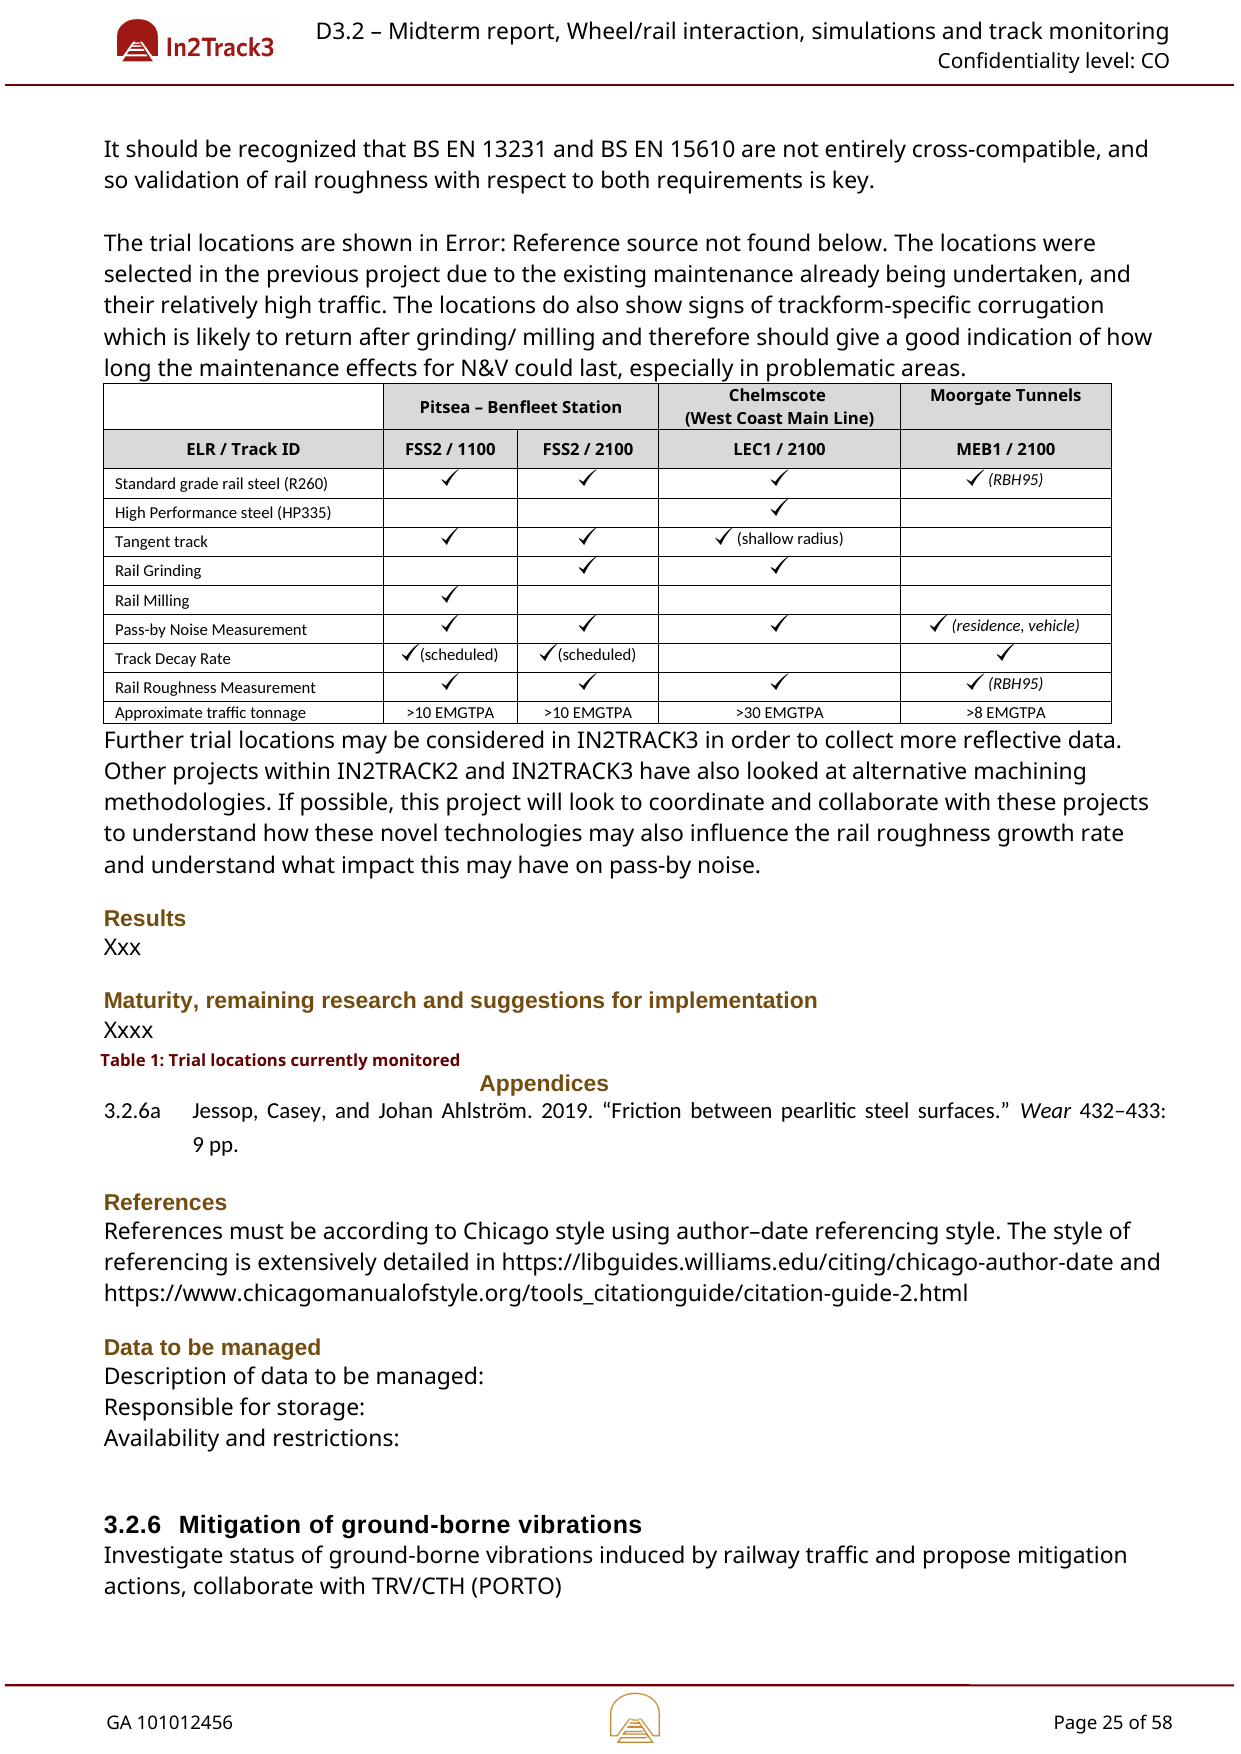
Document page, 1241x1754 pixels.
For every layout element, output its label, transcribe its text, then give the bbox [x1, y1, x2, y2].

table_cell [384, 528, 517, 556]
table_cell MEB1 / 2100 [901, 430, 1111, 468]
table_header Moorgate Tunnels [901, 384, 1111, 429]
text Xxx [103, 931, 1167, 962]
picture [996, 644, 1015, 661]
text Further trial locations may be considered in IN2TRACK3 in order to collect more reflective data. Other projects within IN2TRACK2 and IN2TRACK3 have also looked at alternative machining methodologies. If possible, this project will look to coordinate and collaborate with these projects to understand how these novel technologies may also influence the rail roughness growth rate and understand what impact this may have on pass-by noise. [103, 723, 1167, 880]
table_cell [518, 469, 658, 498]
table_cell Standard grade rail steel (R260) [104, 469, 383, 498]
picture [441, 673, 459, 690]
table_cell [518, 528, 658, 556]
picture [441, 527, 459, 545]
picture [441, 469, 459, 486]
table_cell [659, 499, 900, 527]
picture [578, 615, 597, 632]
picture [770, 615, 789, 632]
table_cell [901, 557, 1111, 585]
table_cell LEC1 / 2100 [659, 430, 900, 468]
table_cell [659, 644, 900, 672]
table_cell [384, 557, 517, 585]
table_cell (RBH95) [901, 673, 1111, 701]
picture [770, 498, 789, 516]
picture [578, 469, 597, 486]
picture [578, 527, 597, 545]
picture [401, 644, 420, 661]
subtitle Maturity, remaining research and suggestions for implementation [103, 987, 1167, 1014]
table_cell [901, 586, 1111, 614]
picture [770, 556, 789, 574]
table_cell >10 EMGTPA [518, 702, 658, 722]
table_cell Rail Grinding [104, 557, 383, 585]
table_cell Approximate traffic tonnage [104, 702, 383, 722]
subtitle Mitigation of ground-borne vibrations [103, 1510, 1167, 1539]
text It should be recognized that BS EN 13231 and BS EN 15610 are not entirely cross-compatible, and so validation of rail roughness with respect to both requirements is key. [103, 133, 1167, 195]
text Table 1: Trial locations currently monitored [100, 1049, 460, 1072]
text Availability and restrictions: [103, 1422, 1167, 1454]
table_cell [518, 615, 658, 643]
table_cell FSS2 / 2100 [518, 430, 658, 468]
picture [578, 673, 597, 690]
table_cell [659, 557, 900, 585]
table_cell >10 EMGTPA [384, 702, 517, 722]
text The trial locations are shown in Table 1 below. The locations were selected in the previous project due to the existing maintenance already being undertaken, and their relatively high traffic. The locations do also show signs of trackform-specific corrugation which is likely to return after grinding/ milling and therefore should give a good indication of how long the maintenance effects for N&V could last, especially in problematic areas. [103, 227, 1167, 383]
table_cell [384, 499, 517, 527]
text Xxxx [103, 1014, 1167, 1045]
picture [929, 615, 948, 632]
text Description of data to be managed: [103, 1360, 1167, 1391]
table_header Pitsea – Benfleet Station [384, 384, 658, 429]
table_cell >8 EMGTPA [901, 702, 1111, 722]
table_cell High Performance steel (HP335) [104, 499, 383, 527]
table_cell (scheduled) [384, 644, 517, 672]
table_cell [659, 469, 900, 498]
table_cell [901, 499, 1111, 527]
picture [441, 615, 459, 632]
text Responsible for storage: [103, 1391, 1167, 1422]
table_header Chelmscote (West Coast Main Line) [659, 384, 900, 429]
table_cell Rail Milling [104, 586, 383, 614]
table_cell (RBH95) [901, 469, 1111, 498]
table_cell [384, 586, 517, 614]
subtitle Results [103, 905, 1167, 931]
table_cell [384, 673, 517, 701]
table_cell (shallow radius) [659, 528, 900, 556]
table_cell [901, 528, 1111, 556]
table_cell (residence, vehicle) [901, 615, 1111, 643]
picture [966, 673, 984, 690]
table_cell [659, 673, 900, 701]
subtitle Appendices [103, 1070, 1167, 1096]
table_cell [659, 615, 900, 643]
picture [770, 673, 789, 690]
table_cell [384, 469, 517, 498]
table_cell Track Decay Rate [104, 644, 383, 672]
table_cell [518, 499, 658, 527]
table_cell [518, 557, 658, 585]
picture [966, 469, 984, 486]
subtitle Data to be managed [103, 1333, 1167, 1360]
table_cell (scheduled) [518, 644, 658, 672]
table_cell ELR / Track ID [104, 430, 383, 468]
picture [715, 527, 733, 545]
table_header [104, 384, 383, 429]
table_cell Rail Roughness Measurement [104, 673, 383, 701]
table_cell Tangent track [104, 528, 383, 556]
table_cell [384, 615, 517, 643]
picture [114, 14, 276, 65]
table_cell [901, 644, 1111, 672]
subtitle References [103, 1188, 1167, 1215]
picture [539, 644, 558, 661]
table_cell FSS2 / 1100 [384, 430, 517, 468]
table_cell [518, 673, 658, 701]
text References must be according to Chicago style using author–date referencing style. The style of referencing is extensively detailed in https://libguides.williams.edu/citing/chicago-author-date and https://www.chicagomanualofstyle.org/tools_citationguide/citation-guide-2.html [103, 1215, 1167, 1308]
picture [770, 469, 789, 486]
table_cell [518, 586, 658, 614]
text Investigate status of ground-borne vibrations induced by railway traffic and propose mitigation actions, collaborate with TRV/CTH (PORTO) [103, 1539, 1167, 1601]
picture [578, 556, 597, 574]
table_cell [659, 586, 900, 614]
table_cell Pass-by Noise Measurement [104, 615, 383, 643]
picture [441, 586, 459, 603]
table_cell >30 EMGTPA [659, 702, 900, 722]
list 3.2.6a Jessop, Casey, and Johan Ahlström. 2019. “Friction between pearlitic steel surfaces.” Wear 432–433: 9 pp. [103, 1096, 1167, 1158]
